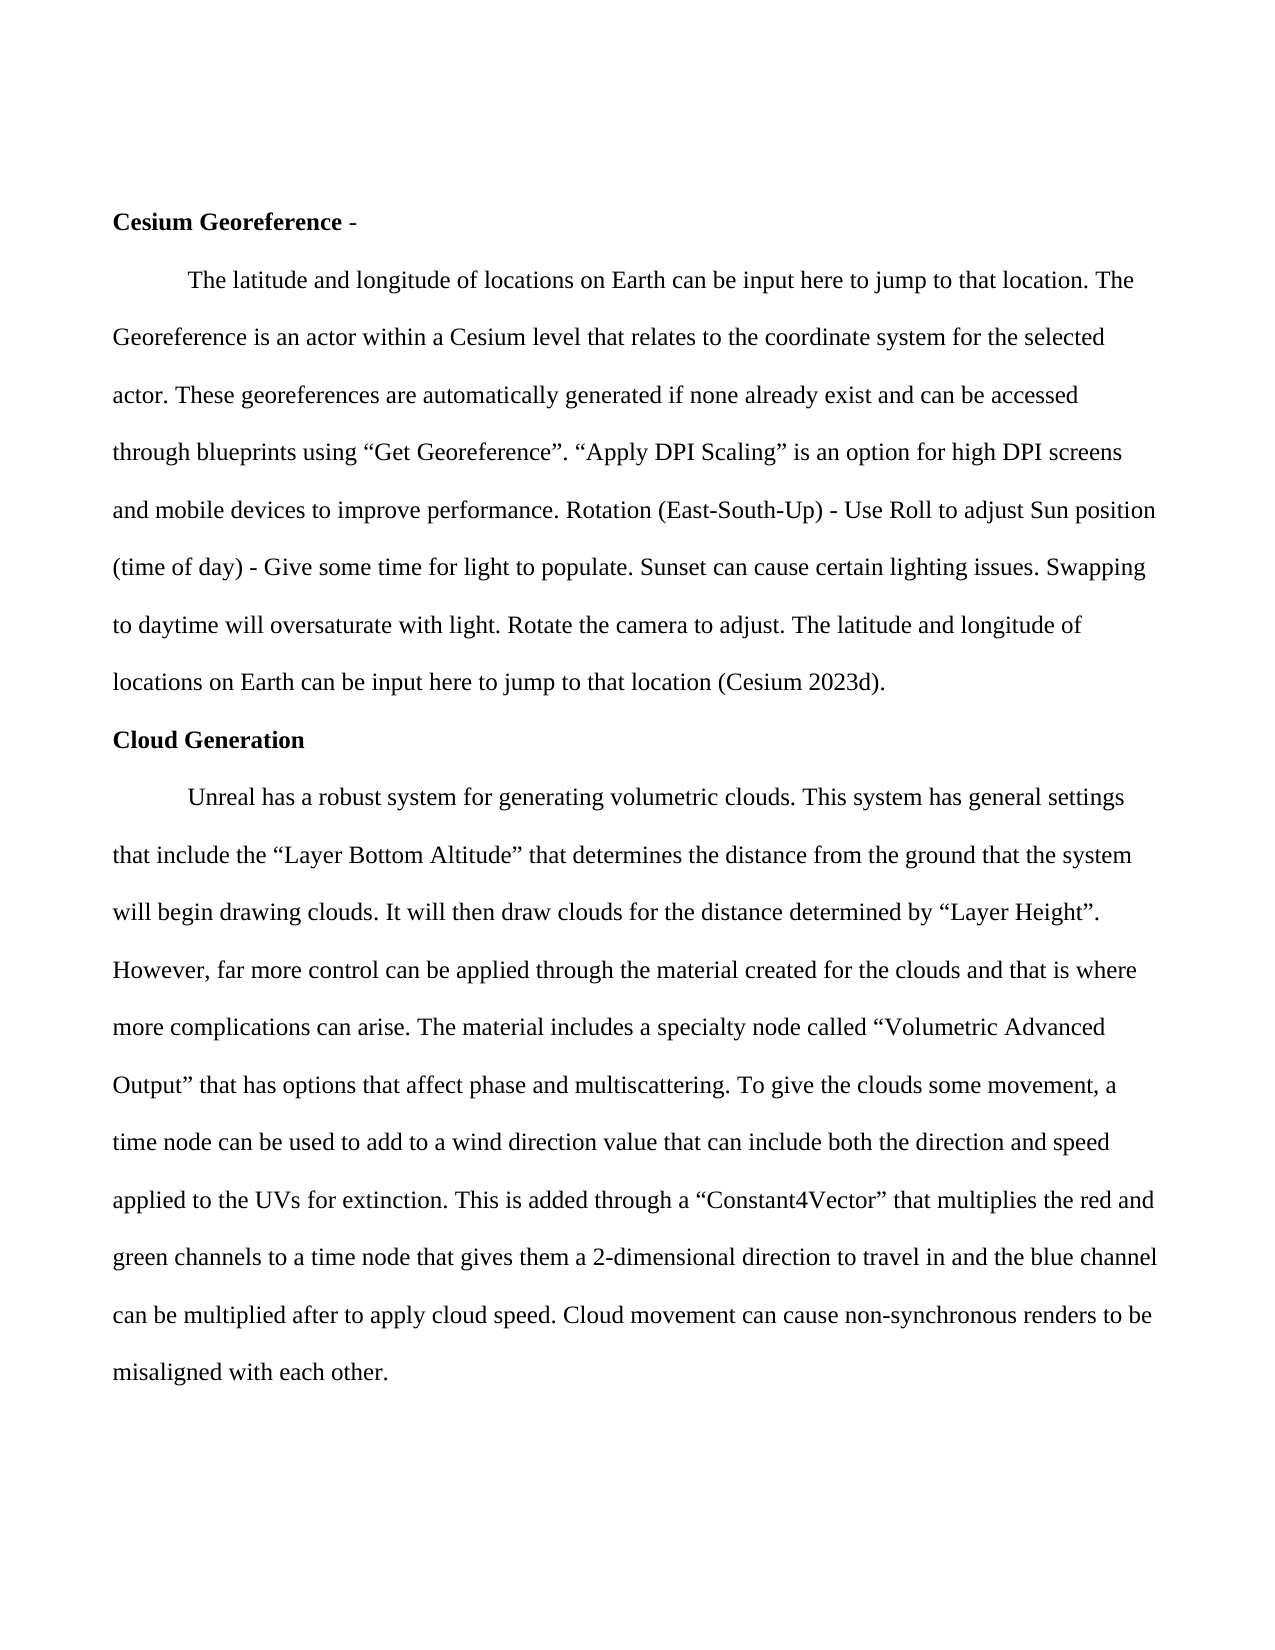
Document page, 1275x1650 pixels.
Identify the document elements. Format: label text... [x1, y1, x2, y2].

text Unreal has a robust system for generating volumetric clouds. This system has general settings that include the “Layer Bottom Altitude” that determines the distance from the ground that the system will begin drawing clouds. It will then draw clouds for the distance determined by “Layer Height”. However, far more control can be applied through the material created for the clouds and that is where more complications can arise. The material includes a specialty node called “Volumetric Advanced Output” that has options that affect phase and multiscattering. To give the clouds some movement, a time node can be used to add to a wind direction value that can include both the direction and speed applied to the UVs for extinction. This is added through a “Constant4Vector” that multiplies the red and green channels to a time node that gives them a 2-dimensional direction to travel in and the blue channel can be multiplied after to apply cloud speed. Cloud movement can cause non-synchronous renders to be misaligned with each other. [112, 782, 1162, 1386]
text Cesium Georeference - [112, 207, 1162, 236]
text The latitude and longitude of locations on Earth can be input here to jump to that location. The Georeference is an actor within a Cesium level that relates to the coordinate system for the selected actor. These georeferences are automatically generated if none already exist and can be accessed through blueprints using “Get Georeference”. “Apply DPI Scaling” is an option for high DPI screens and mobile devices to improve performance. Rotation (East-South-Up) - Use Roll to adjust Sun position (time of day) - Give some time for light to populate. Sunset can cause certain lighting issues. Swapping to daytime will oversaturate with light. Rotate the camera to adjust. The latitude and longitude of locations on Earth can be input here to jump to that location (Cesium 2023d). [112, 265, 1162, 696]
text Cloud Generation [112, 725, 1162, 754]
